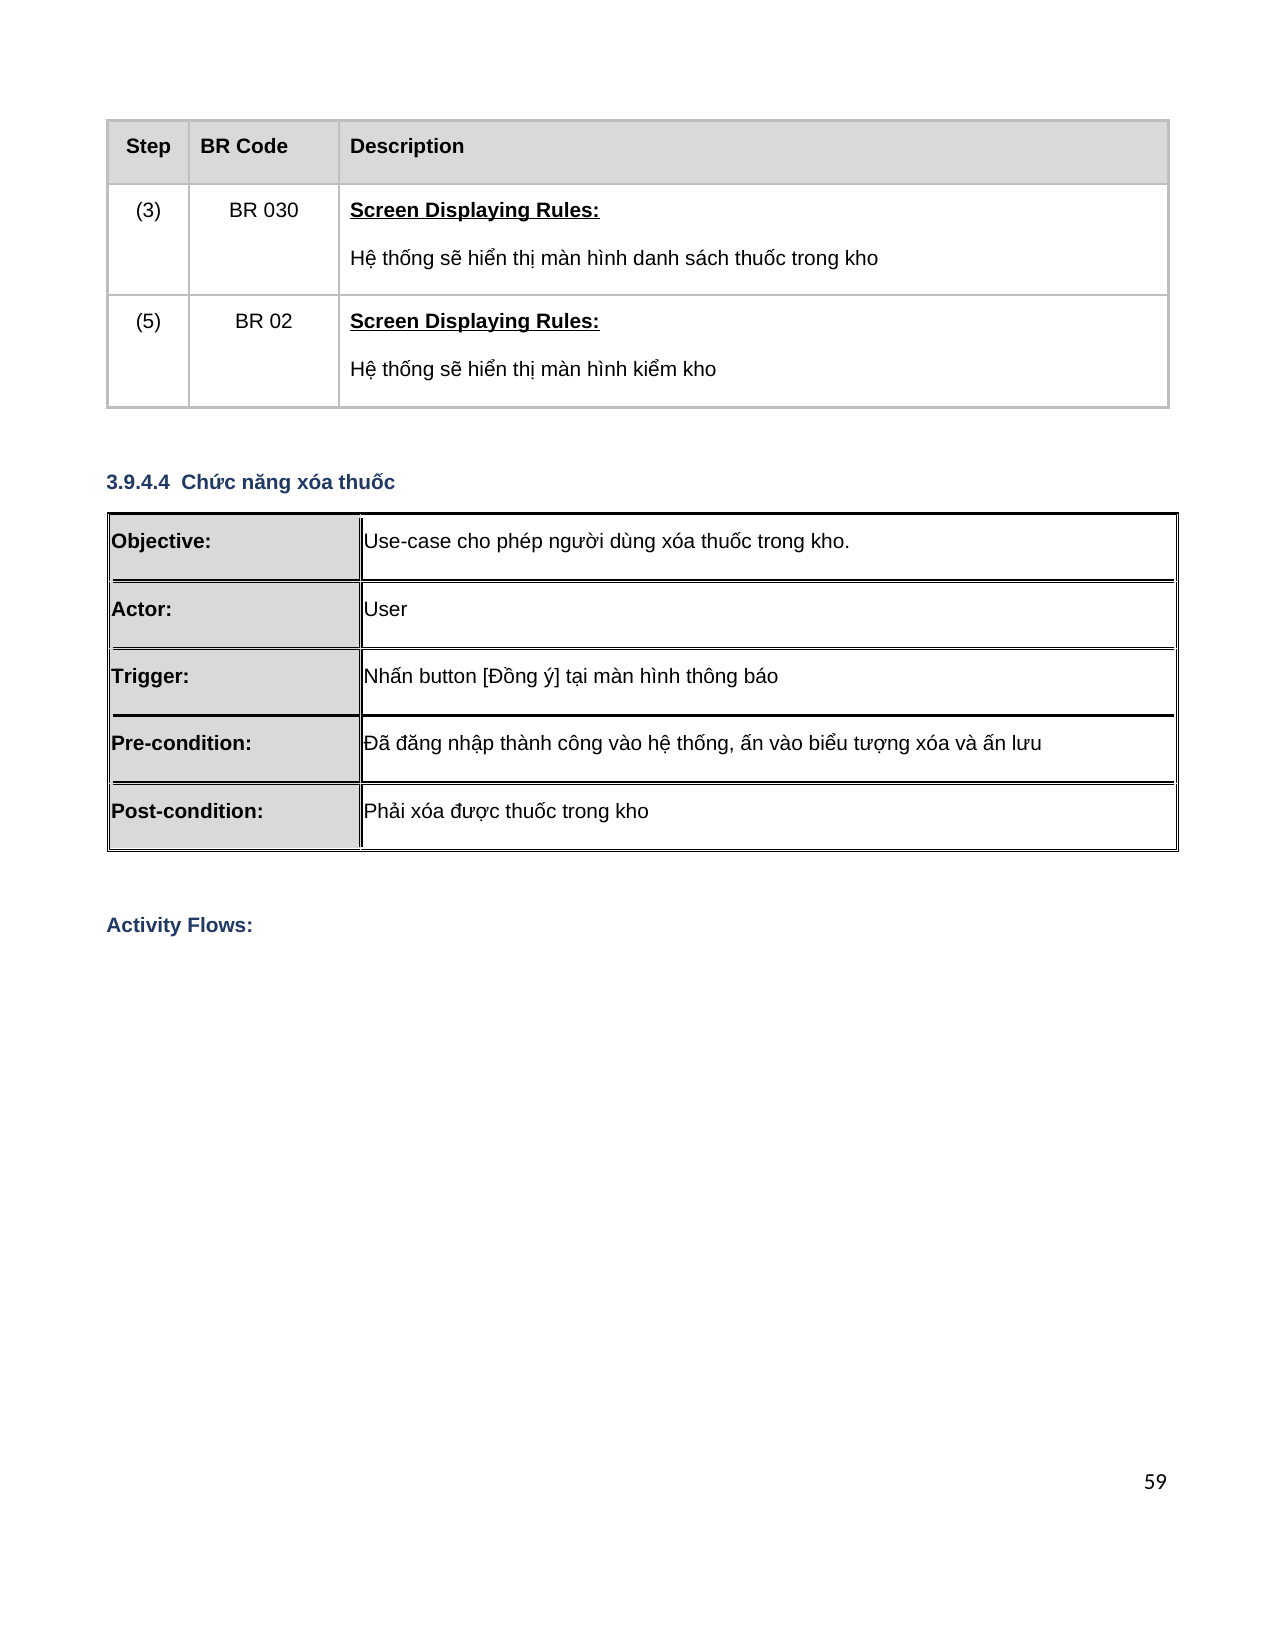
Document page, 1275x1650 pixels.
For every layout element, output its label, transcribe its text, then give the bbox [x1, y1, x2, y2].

table_header Step [109, 122, 188, 183]
table_cell (3) [109, 185, 188, 294]
table_header Use-case cho phép người dùng xóa thuốc trong kho. [361, 515, 1176, 579]
table_cell Actor: [110, 579, 359, 647]
table_cell BR 02 [190, 296, 338, 406]
table_cell Pre-condition: [110, 714, 359, 781]
table_cell Phải xóa được thuốc trong kho [361, 781, 1176, 848]
table_header Objective: [110, 514, 361, 579]
table_cell Trigger: [109, 647, 361, 714]
table_cell Đã đăng nhập thành công vào hệ thống, ấn vào biểu tượng xóa và ấn lưu [363, 714, 1176, 781]
subtitle Chức năng xóa thuốc [106, 470, 1167, 494]
table_cell User [363, 579, 1176, 647]
table_header BR Code [190, 122, 338, 183]
table_header Description [340, 122, 1167, 183]
table_cell Screen Displaying Rules: Hệ thống sẽ hiển thị màn hình kiểm kho [340, 296, 1167, 406]
table_cell (5) [109, 296, 188, 406]
text Activity Flows: [106, 913, 1167, 937]
table_cell Nhấn button [Đồng ý] tại màn hình thông báo [361, 647, 1177, 714]
table_cell Post-condition: [110, 781, 361, 848]
table_cell Screen Displaying Rules: Hệ thống sẽ hiển thị màn hình danh sách thuốc trong kho [340, 185, 1167, 294]
